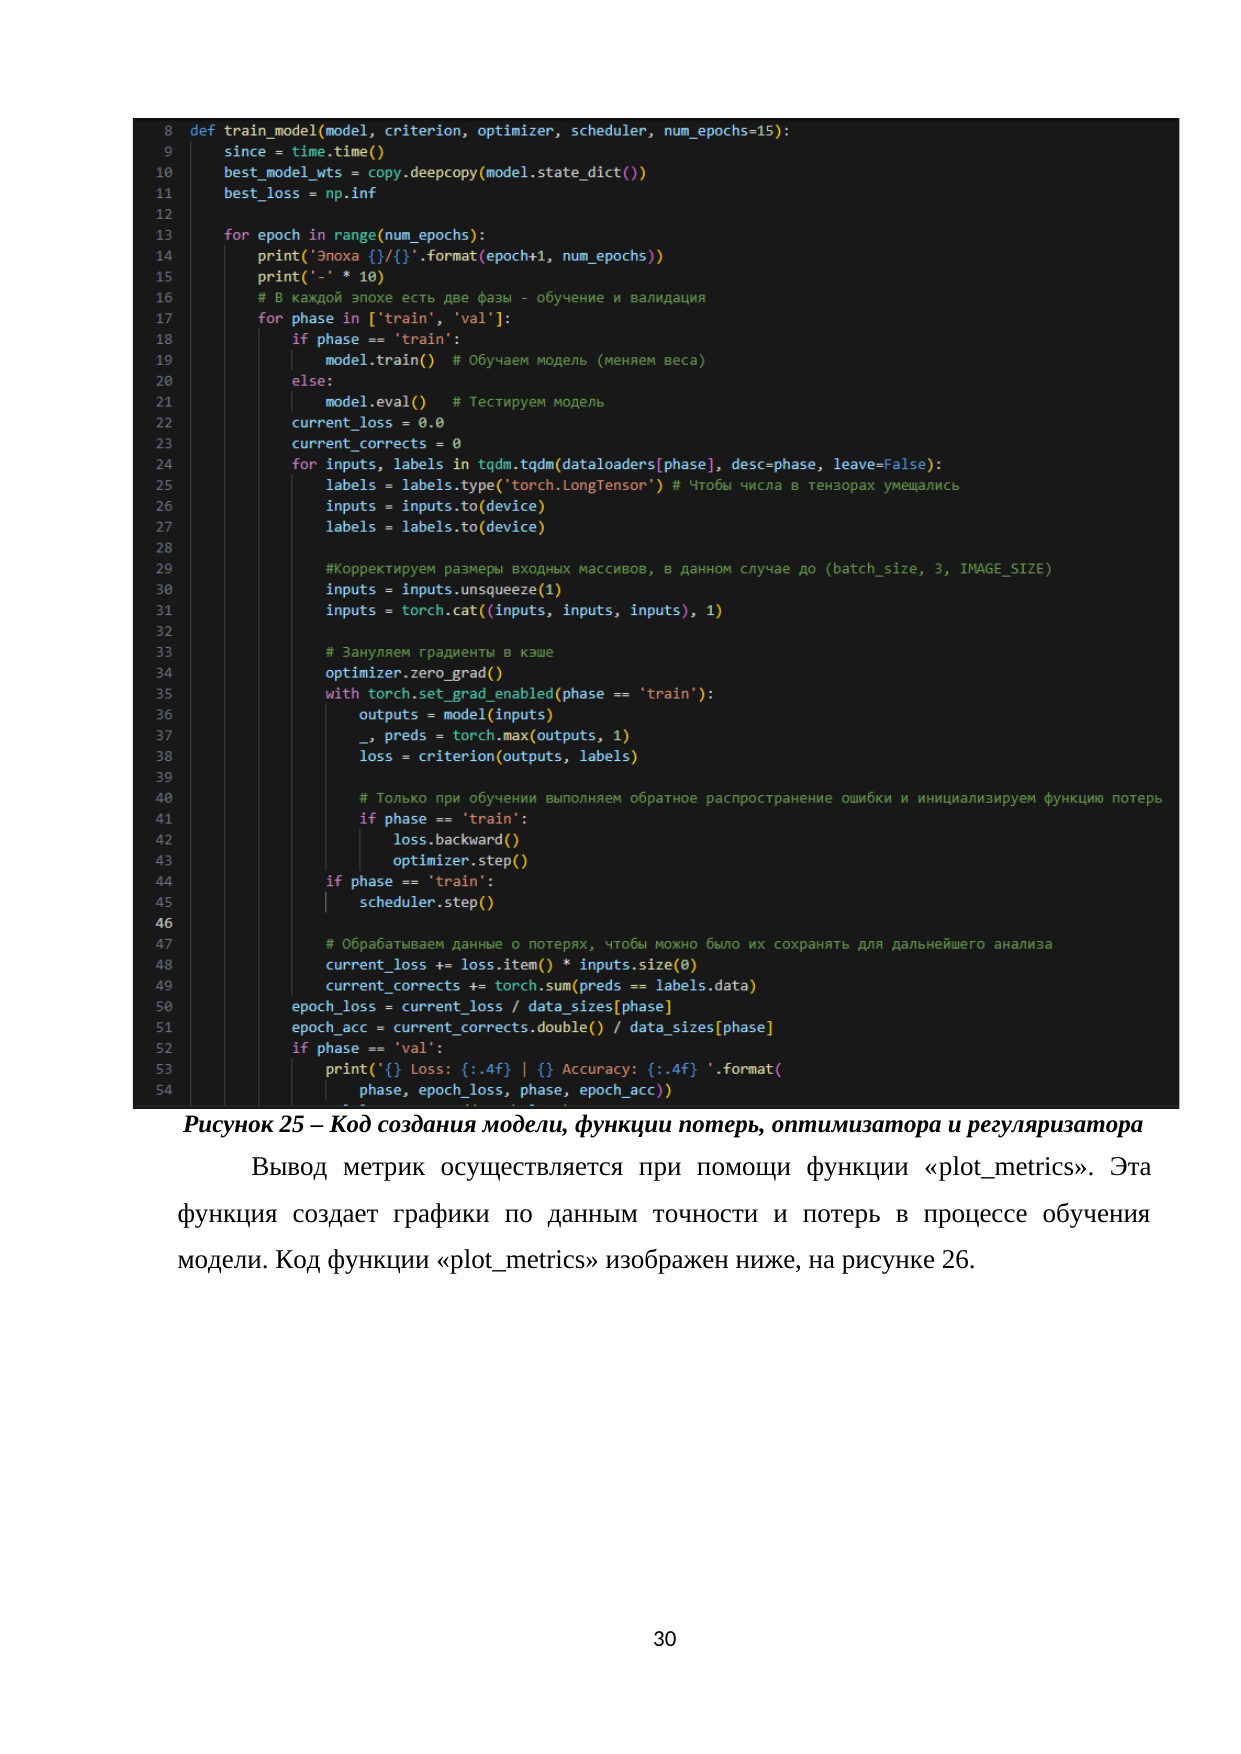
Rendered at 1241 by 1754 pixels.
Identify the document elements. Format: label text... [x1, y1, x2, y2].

text Рисунок 25 – Код создания модели, функции потерь, оптимизатора и регуляризатора [177, 1109, 1152, 1137]
text Вывод метрик осуществляется при помощи функции «plot_metrics». Эта функция создает графики по данным точности и потерь в процессе обучения модели. Код функции «plot_metrics» изображен ниже, на рисунке 26. [177, 1150, 1152, 1274]
picture [132, 118, 1180, 1109]
